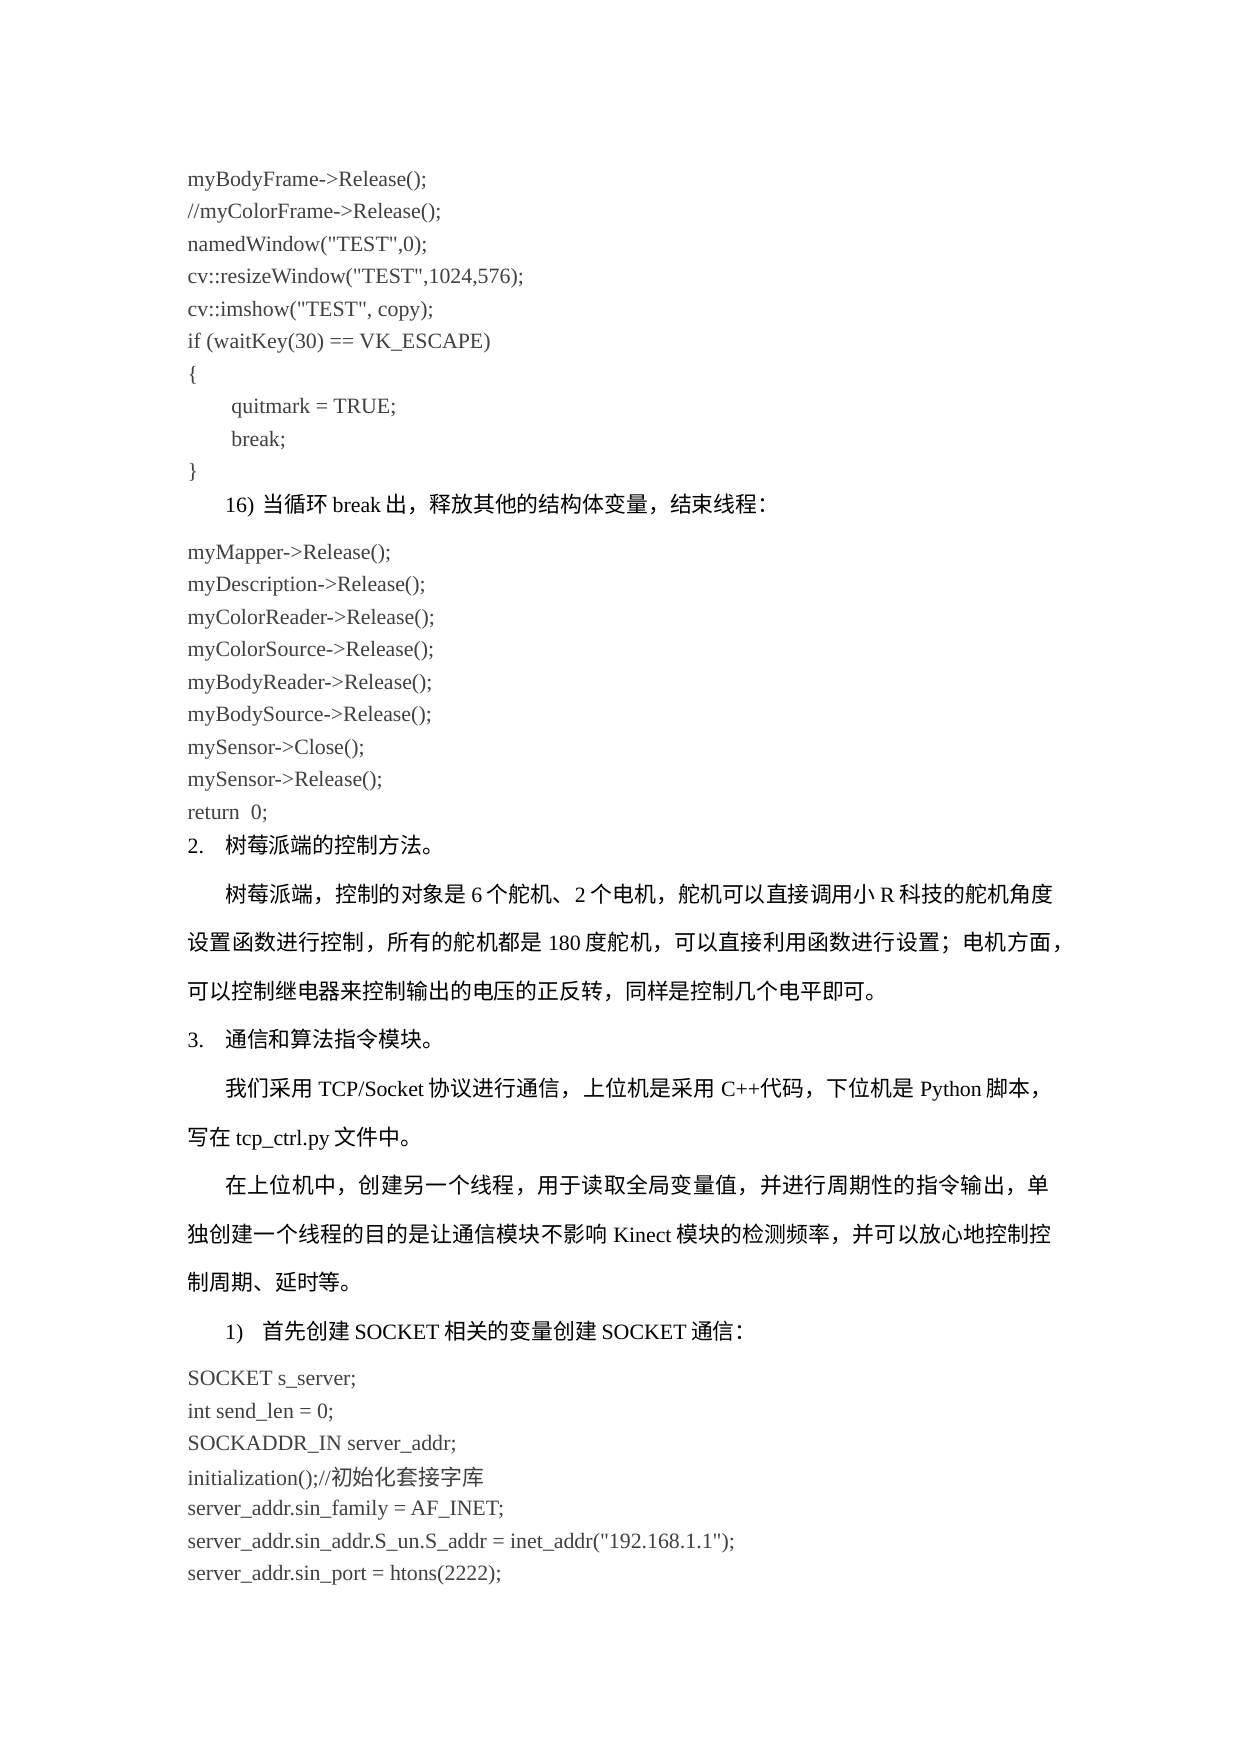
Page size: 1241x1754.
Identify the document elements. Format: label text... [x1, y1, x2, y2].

text initialization();//初始化套接字库 [187, 1459, 1053, 1492]
text { [187, 357, 1053, 389]
text cv::resizeWindow("TEST",1024,576); [187, 259, 1053, 292]
text myBodySource->Release(); [187, 698, 1053, 730]
text quitmark = TRUE; [187, 389, 1053, 422]
text mySensor->Close(); [187, 730, 1053, 763]
text server_addr.sin_port = htons(2222); [187, 1557, 1053, 1589]
text myColorReader->Release(); [187, 600, 1053, 633]
text } [187, 454, 1053, 487]
text mySensor->Release(); [187, 763, 1053, 795]
text 树莓派端，控制的对象是6个舵机、2个电机，舵机可以直接调用小R科技的舵机角度设置函数进行控制，所有的舵机都是180度舵机，可以直接利用函数进行设置；电机方面，可以控制继电器来控制输出的电压的正反转，同样是控制几个电平即可。 [187, 876, 1053, 1006]
text if (waitKey(30) == VK_ESCAPE) [187, 324, 1053, 357]
text return 0; [187, 795, 1053, 828]
text myMapper->Release(); [187, 535, 1053, 568]
text myDescription->Release(); [187, 568, 1053, 600]
text myBodyFrame->Release(); [187, 162, 1053, 194]
text 在上位机中，创建另一个线程，用于读取全局变量值，并进行周期性的指令输出，单独创建一个线程的目的是让通信模块不影响Kinect模块的检测频率，并可以放心地控制控制周期、延时等。 [187, 1167, 1053, 1297]
text myColorSource->Release(); [187, 633, 1053, 665]
text 我们采用TCP/Socket协议进行通信，上位机是采用C++代码，下位机是Python脚本，写在tcp_ctrl.py文件中。 [187, 1070, 1053, 1152]
text SOCKADDR_IN server_addr; [187, 1427, 1053, 1459]
subtitle 通信和算法指令模块。 [187, 1022, 1053, 1054]
text break; [187, 422, 1053, 454]
text //myColorFrame->Release(); [187, 194, 1053, 227]
list 首先创建SOCKET相关的变量创建SOCKET通信： [225, 1313, 1053, 1346]
text SOCKET s_server; [187, 1362, 1053, 1394]
list 当循环break出，释放其他的结构体变量，结束线程： [225, 487, 1053, 519]
text server_addr.sin_addr.S_un.S_addr = inet_addr("192.168.1.1"); [187, 1524, 1053, 1557]
text myBodyReader->Release(); [187, 665, 1053, 698]
text server_addr.sin_family = AF_INET; [187, 1492, 1053, 1524]
text cv::imshow("TEST", copy); [187, 292, 1053, 324]
text namedWindow("TEST",0); [187, 227, 1053, 259]
subtitle 树莓派端的控制方法。 [187, 828, 1053, 860]
text int send_len = 0; [187, 1394, 1053, 1427]
